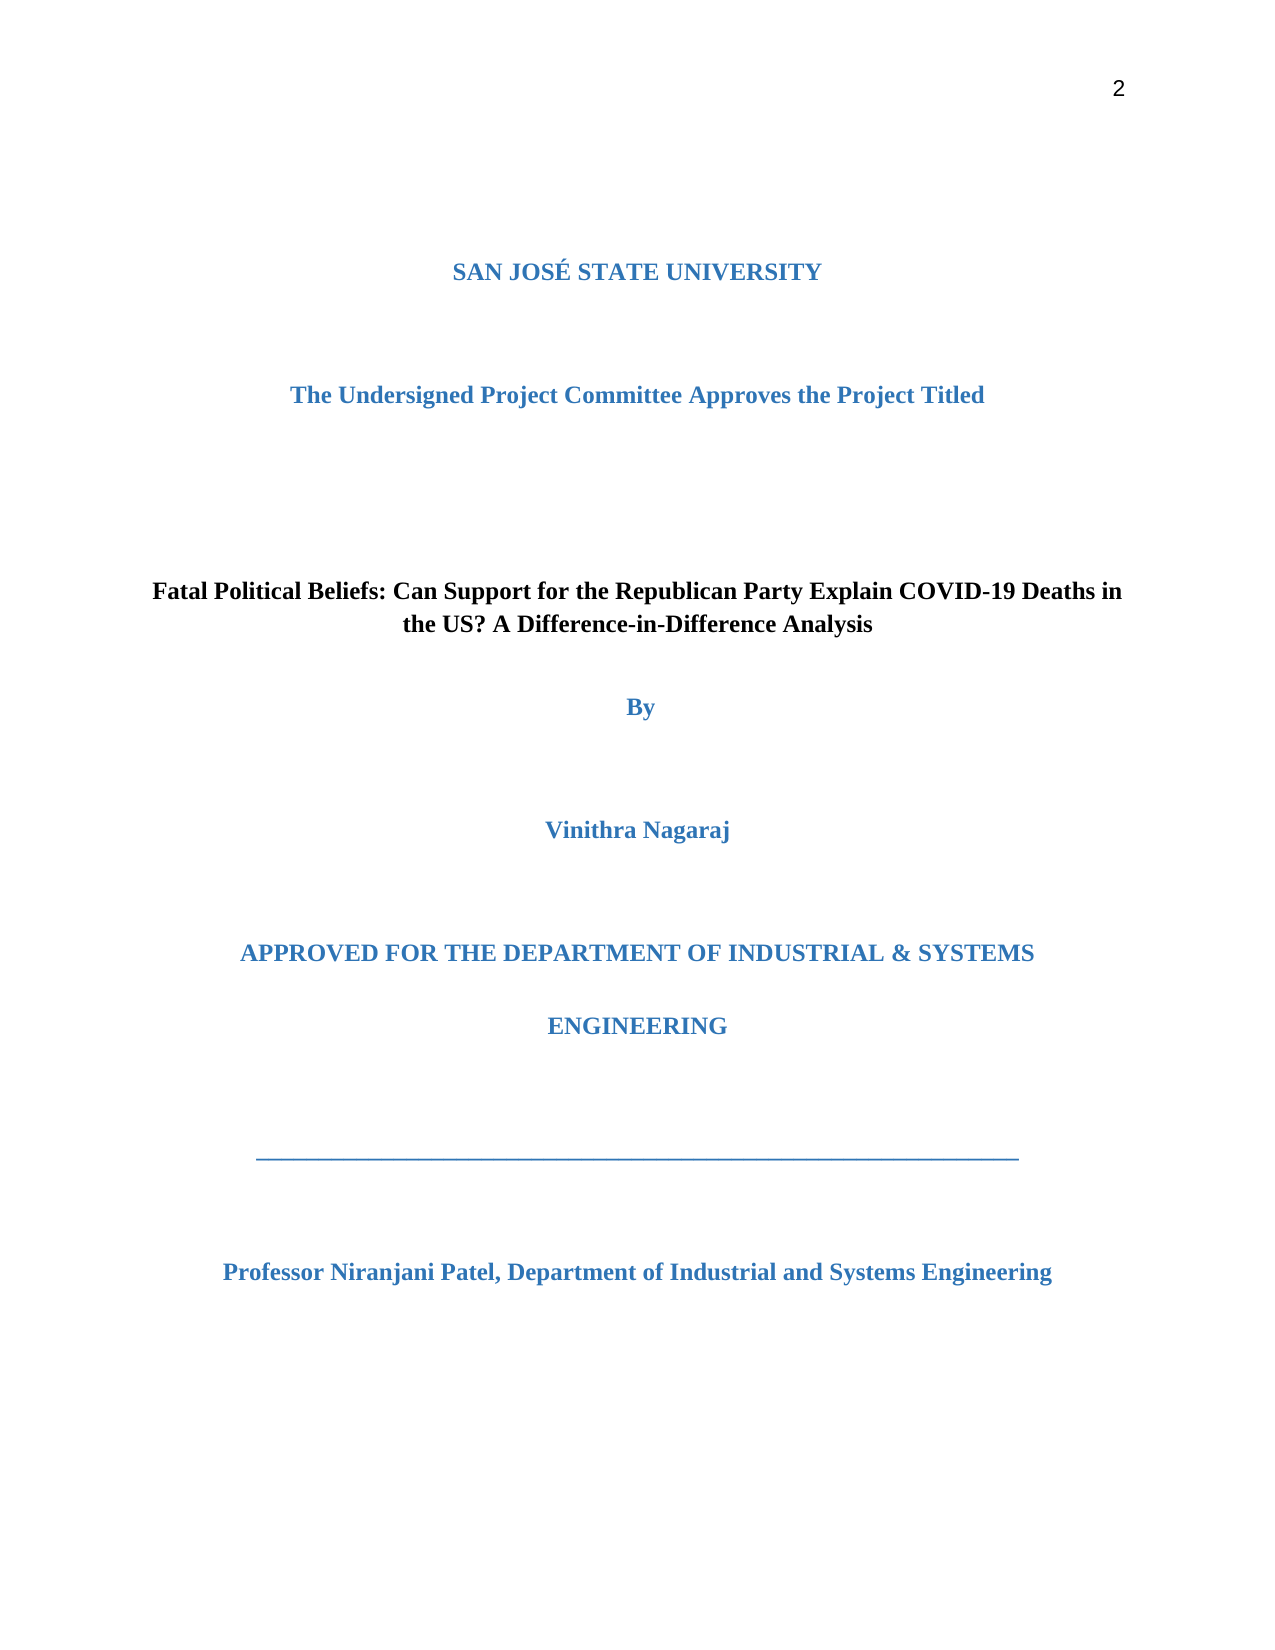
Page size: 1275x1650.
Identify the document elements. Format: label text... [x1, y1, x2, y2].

text The Undersigned Project Committee Approves the Project Titled [150, 380, 1125, 409]
text _____________________________________________________________ [150, 1134, 1125, 1163]
text Fatal Political Beliefs: Can Support for the Republican Party Explain COVID-19 Deaths in the US? A Difference-in-Difference Analysis [150, 576, 1125, 638]
text APPROVED FOR THE DEPARTMENT OF INDUSTRIAL & SYSTEMS ENGINEERING [150, 938, 1125, 1040]
text By [150, 692, 1125, 721]
text SAN JOSÉ STATE UNIVERSITY [150, 257, 1125, 286]
text Professor Niranjani Patel, Department of Industrial and Systems Engineering [150, 1257, 1125, 1286]
text Vinithra Nagaraj [150, 815, 1125, 844]
